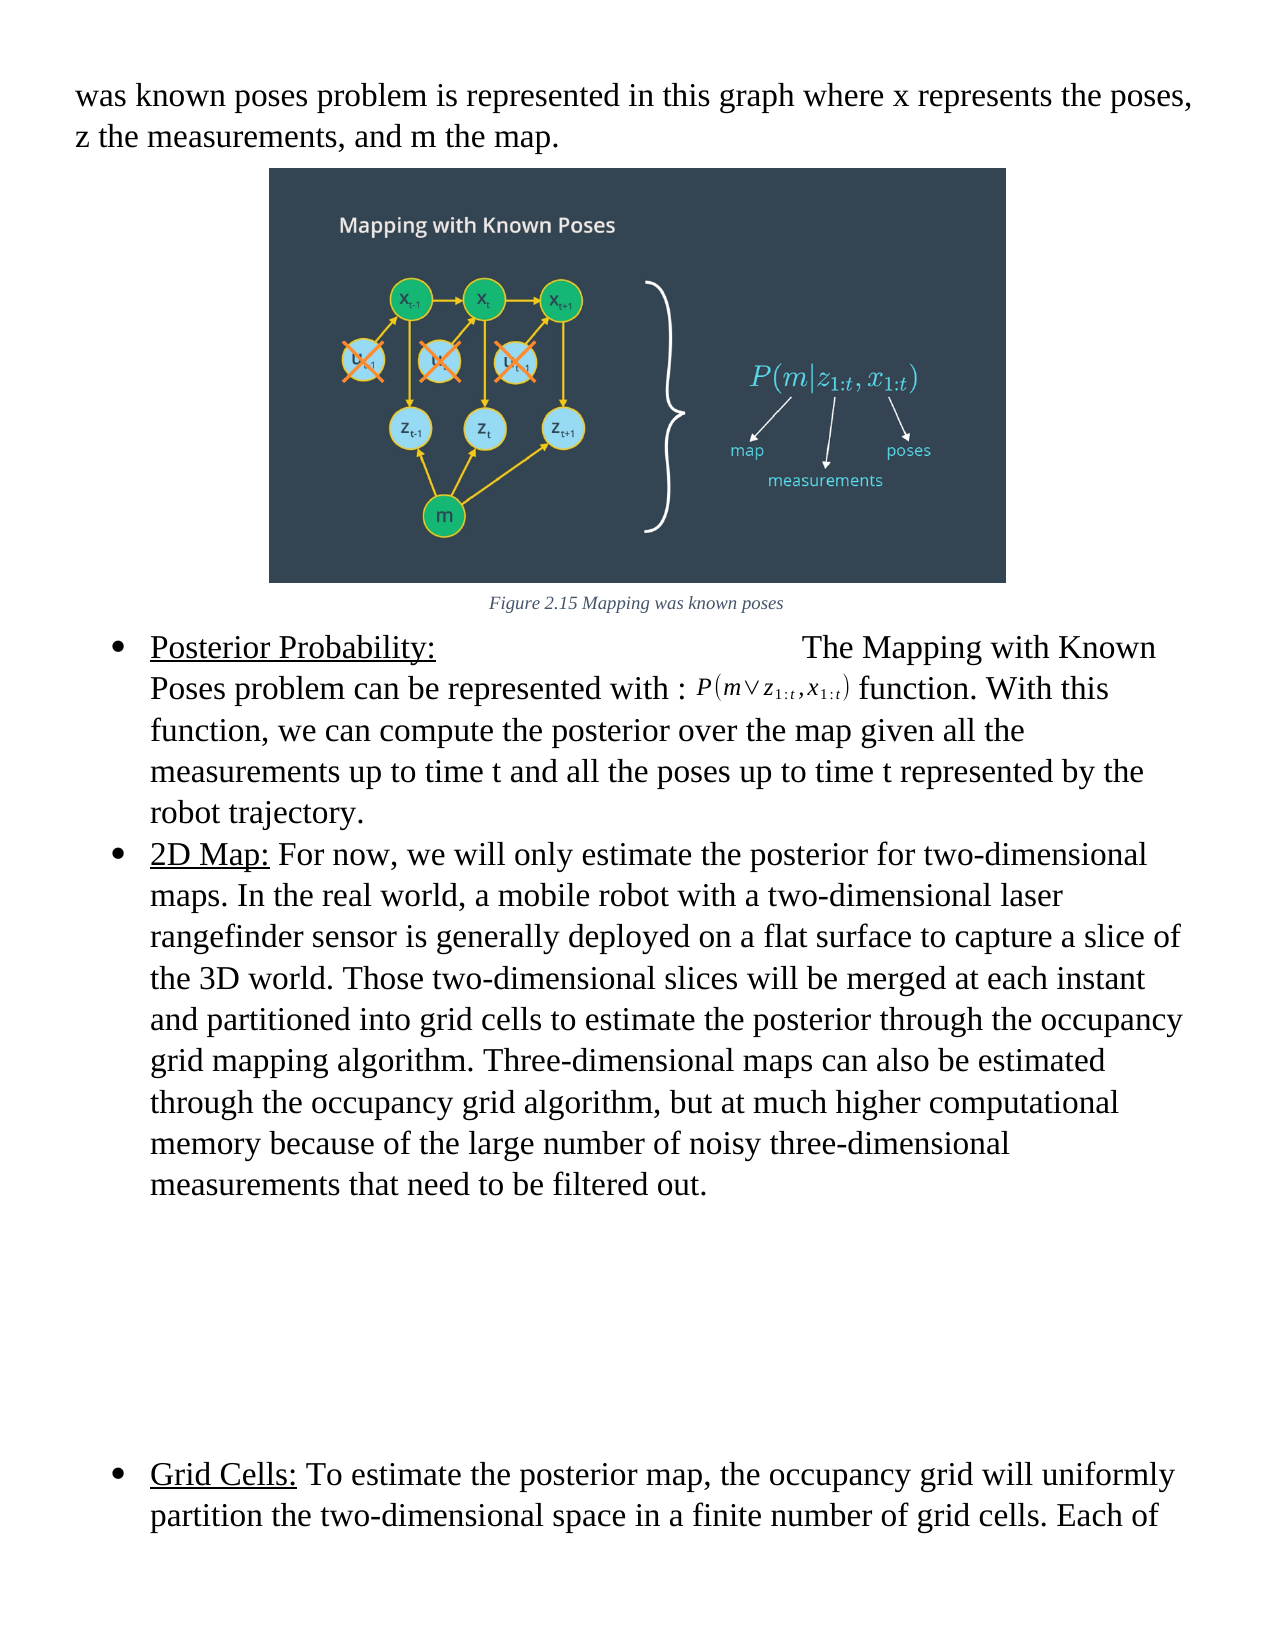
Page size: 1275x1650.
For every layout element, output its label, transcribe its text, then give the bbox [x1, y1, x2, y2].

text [75, 75, 1200, 155]
picture [269, 168, 1006, 583]
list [112, 1454, 1200, 1534]
list 2D Map: For now, we will only estimate the posterior for two-dimensional maps. In the real world, a mobile robot with a two-dimensional laser rangefinder sensor is generally deployed on a flat surface to capture a slice of the 3D world. Those two-dimensional slices will be merged at each instant and partitioned into grid cells to estimate the posterior through the occupancy grid mapping algorithm. Three-dimensional maps can also be estimated through the occupancy grid algorithm, but at much higher computational memory because of the large number of noisy three-dimensional measurements that need to be filtered out. [112, 834, 1200, 1203]
list Posterior Probability: The Mapping with Known Poses problem can be represented with : function. With this function, we can compute the posterior over the map given all the measurements up to time t and all the poses up to time t represented by the robot trajectory. [112, 627, 1200, 831]
